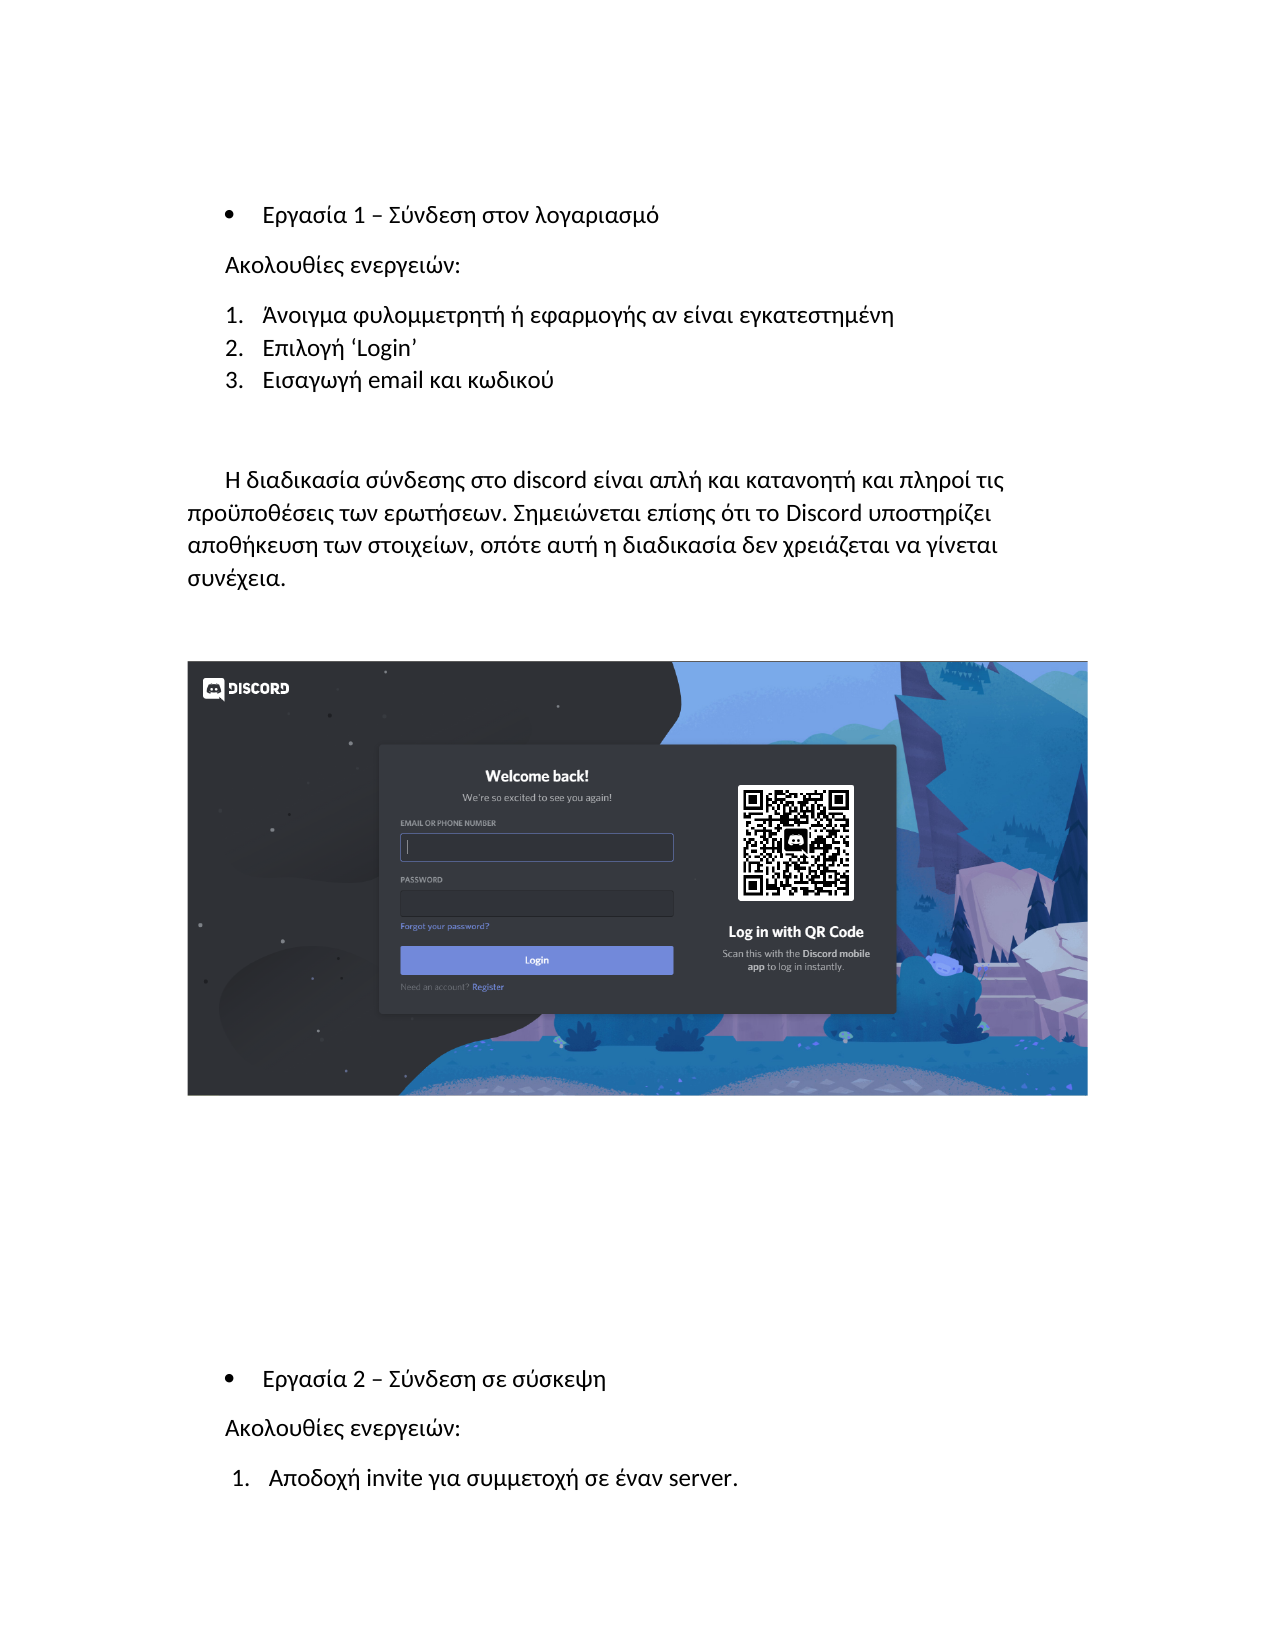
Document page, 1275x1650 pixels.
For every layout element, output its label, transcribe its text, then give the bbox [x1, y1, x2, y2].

list Εισαγωγή email και κωδικού [225, 364, 1087, 395]
text Ακολουθίες ενεργειών: [225, 1412, 1087, 1443]
list Αποδοχή invite για συμμετοχή σε έναν server. [231, 1462, 1087, 1492]
text Ακολουθίες ενεργειών: [225, 249, 1087, 280]
list Επιλογή ‘Login’ [225, 332, 1087, 362]
list Εργασία 1 – Σύνδεση στον λογαριασμό [225, 199, 1087, 230]
picture [187, 661, 1088, 1096]
list Άνοιγμα φυλομμετρητή ή εφαρμογής αν είναι εγκατεστημένη [225, 299, 1087, 329]
list Εργασία 2 – Σύνδεση σε σύσκεψη [225, 1363, 1087, 1393]
text Η διαδικασία σύνδεσης στο discord είναι απλή και κατανοητή και πληροί τις προϋποθέσεις των ερωτήσεων. Σημειώνεται επίσης ότι το Discord υποστηρίζει αποθήκευση των στοιχείων, οπότε αυτή η διαδικασία δεν χρειάζεται να γίνεται συνέχεια. [187, 464, 1087, 593]
